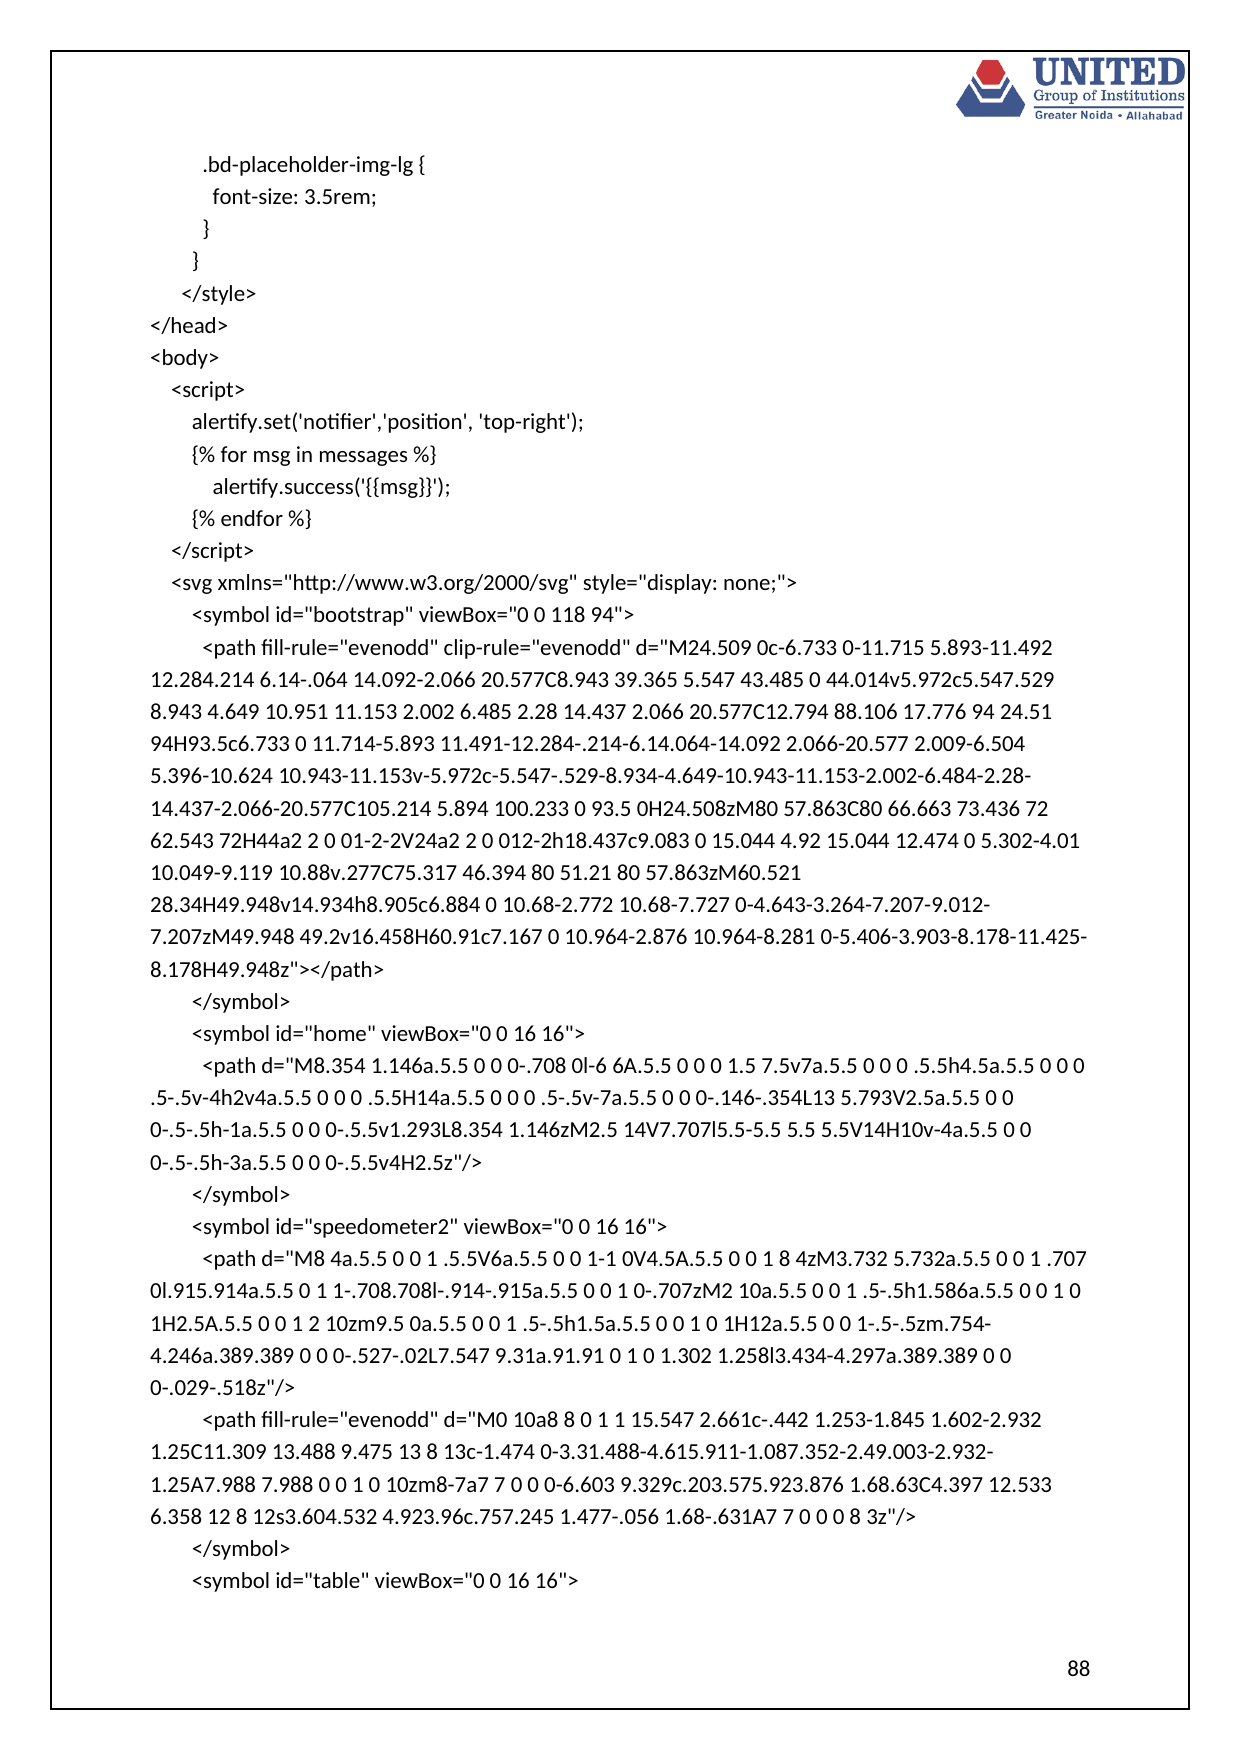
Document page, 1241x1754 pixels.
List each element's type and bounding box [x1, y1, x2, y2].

picture [952, 53, 1186, 124]
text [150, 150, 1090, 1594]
